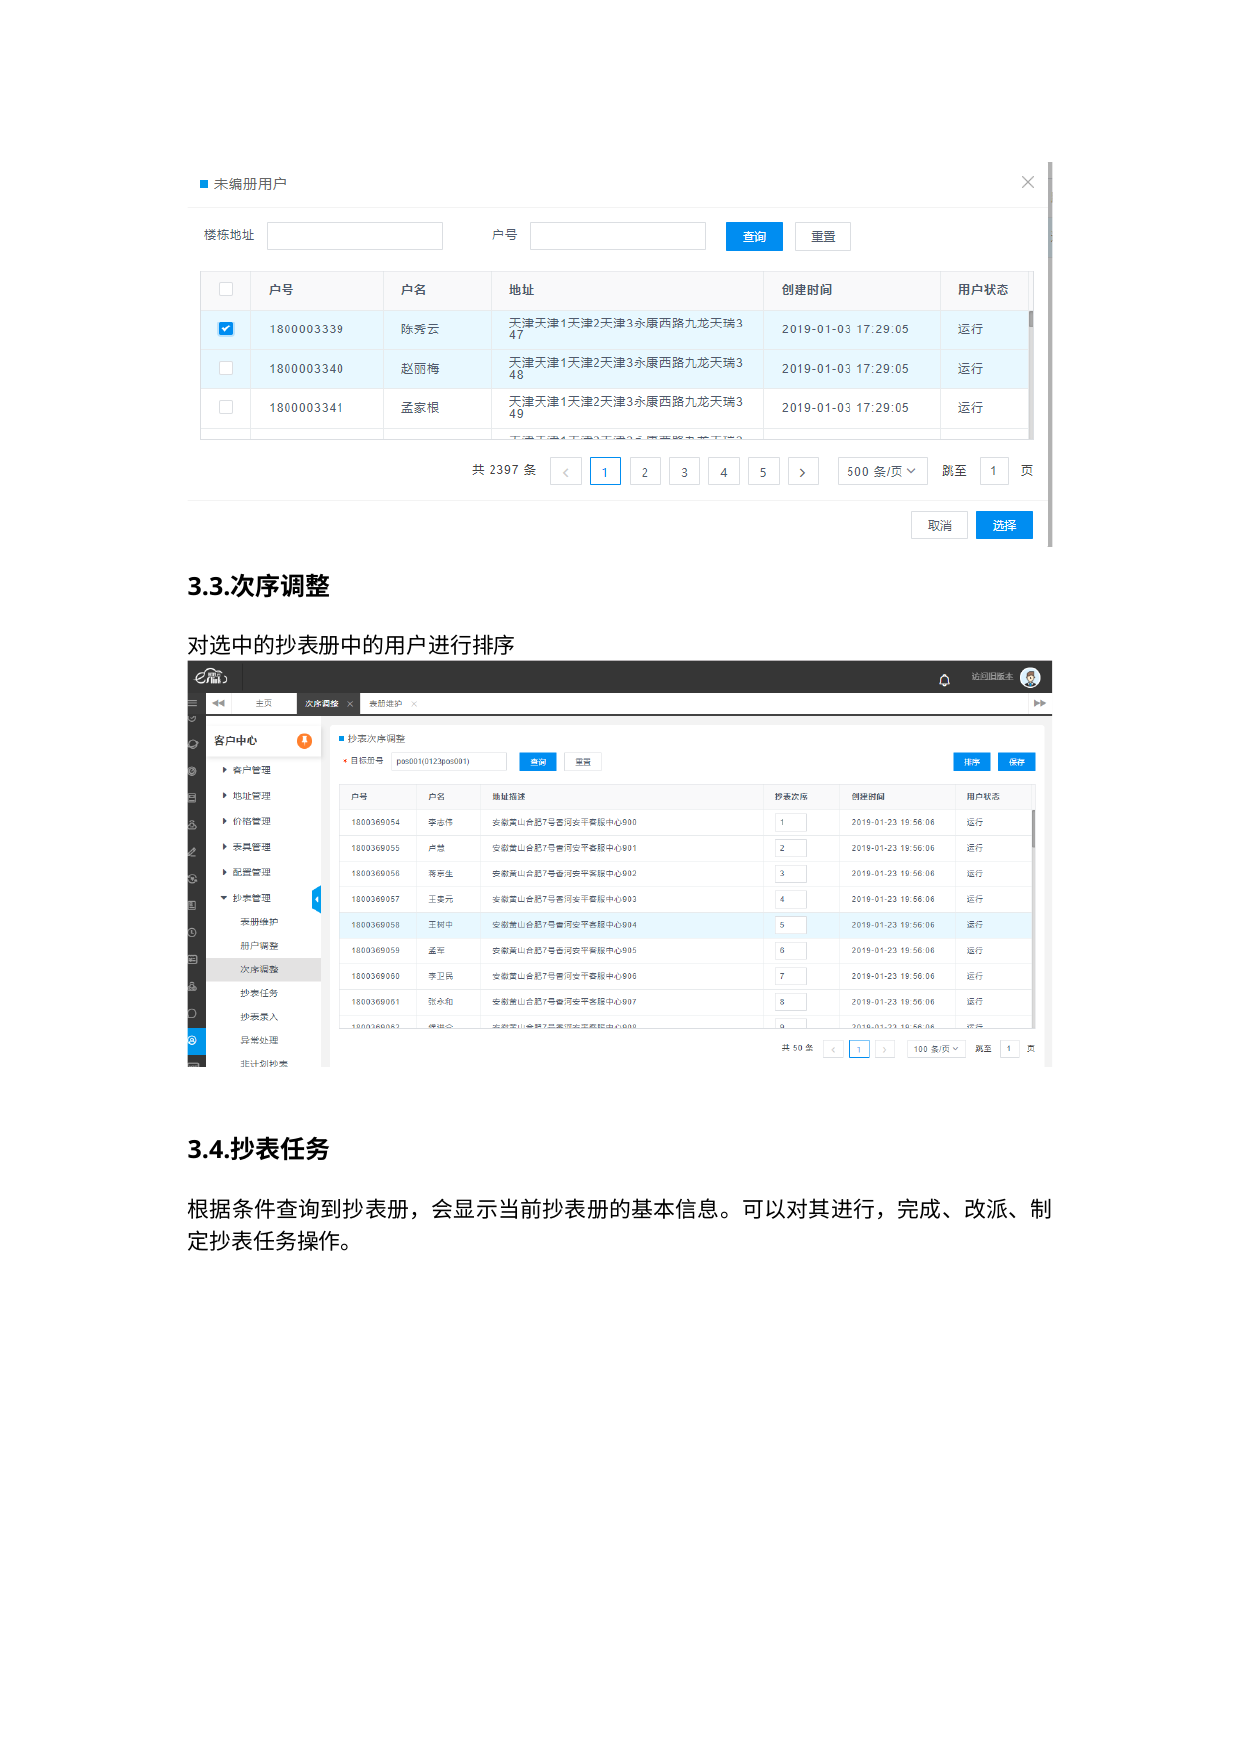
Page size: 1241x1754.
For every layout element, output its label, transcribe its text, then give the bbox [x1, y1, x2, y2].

picture [187, 660, 1053, 1067]
picture [187, 162, 1053, 547]
text 3.4.抄表任务 [187, 1115, 1053, 1180]
text 根据条件查询到抄表册，会显示当前抄表册的基本信息。可以对其进行，完成、改派、制定抄表任务操作。 [187, 1191, 1053, 1256]
text 3.3.次序调整 [187, 552, 1053, 617]
text 对选中的抄表册中的用户进行排序 [187, 628, 1053, 660]
